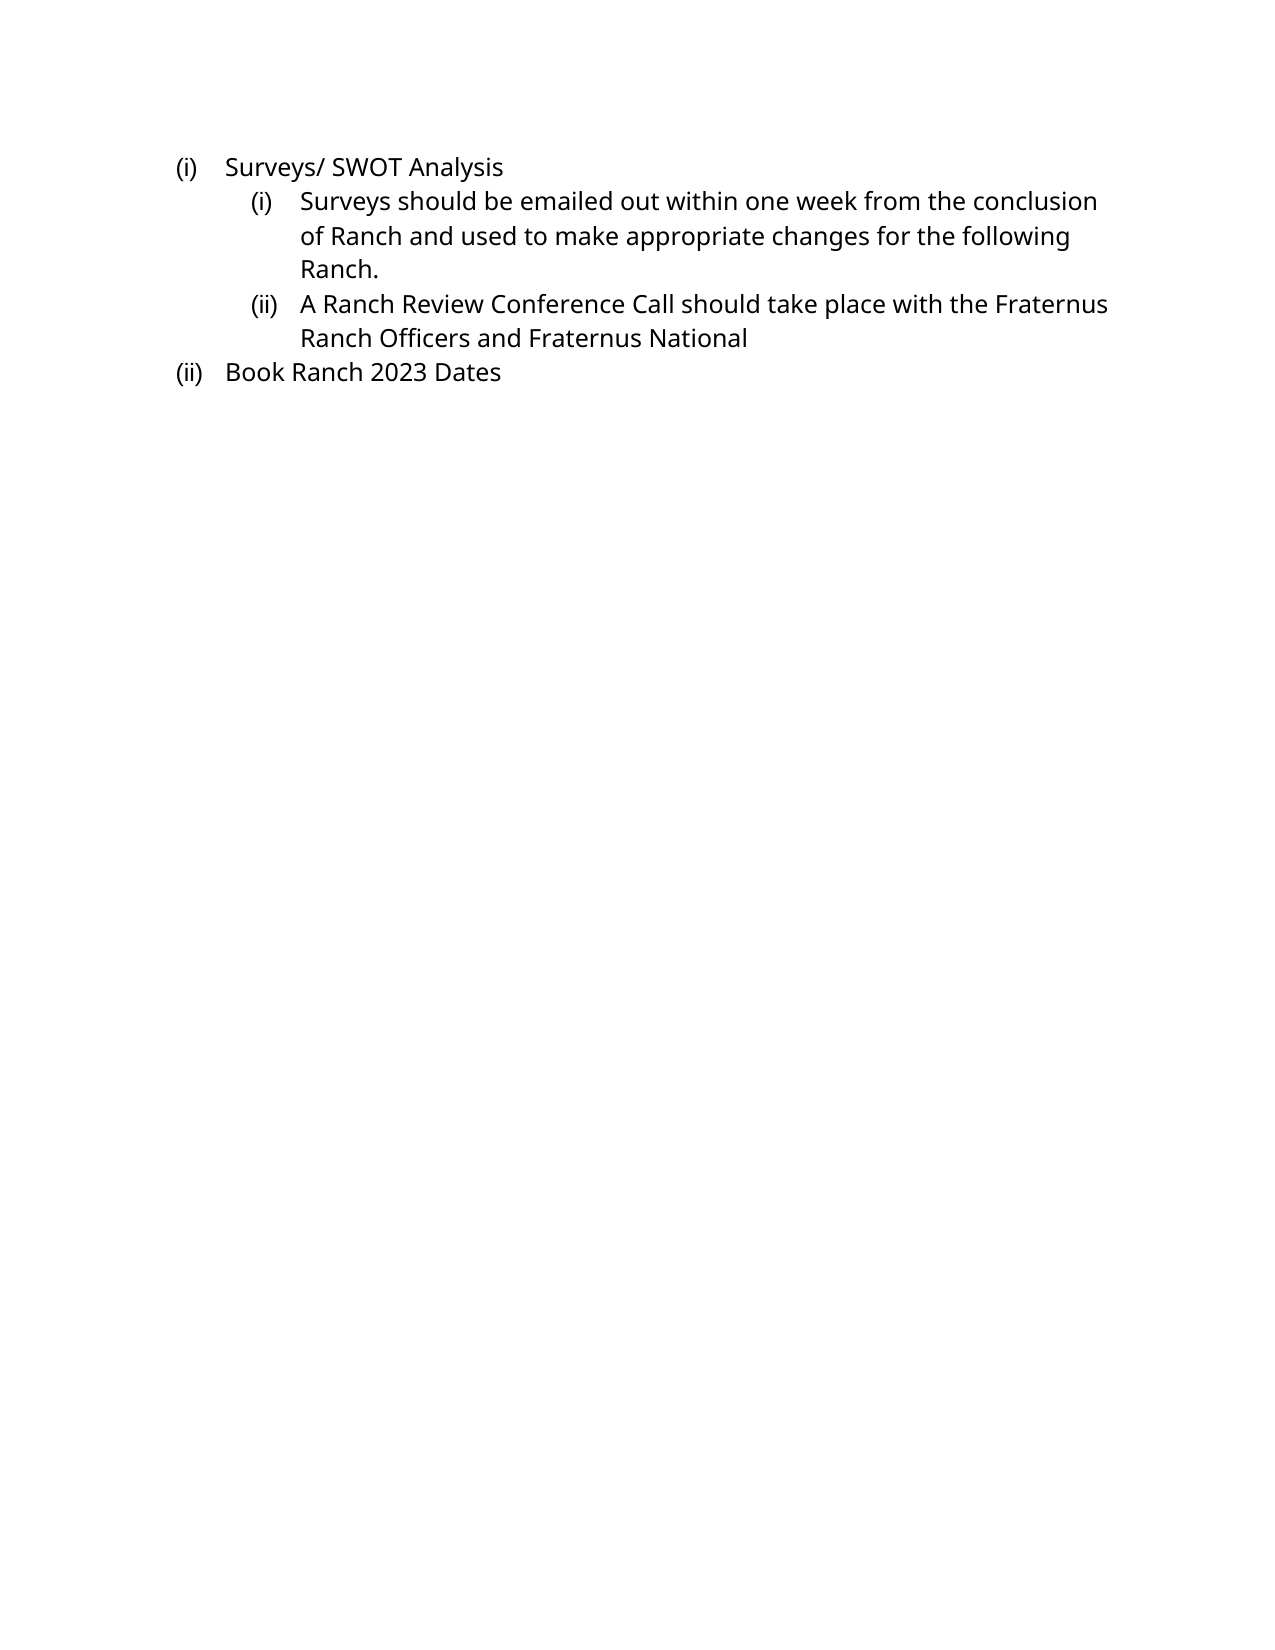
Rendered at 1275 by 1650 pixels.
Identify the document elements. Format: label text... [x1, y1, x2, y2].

list A Ranch Review Conference Call should take place with the Fraternus Ranch Officers and Fraternus National [250, 286, 1125, 354]
list Surveys/ SWOT Analysis [175, 150, 1125, 184]
list Book Ranch 2023 Dates [175, 354, 1125, 388]
list Surveys should be emailed out within one week from the conclusion of Ranch and used to make appropriate changes for the following Ranch. [250, 184, 1125, 286]
